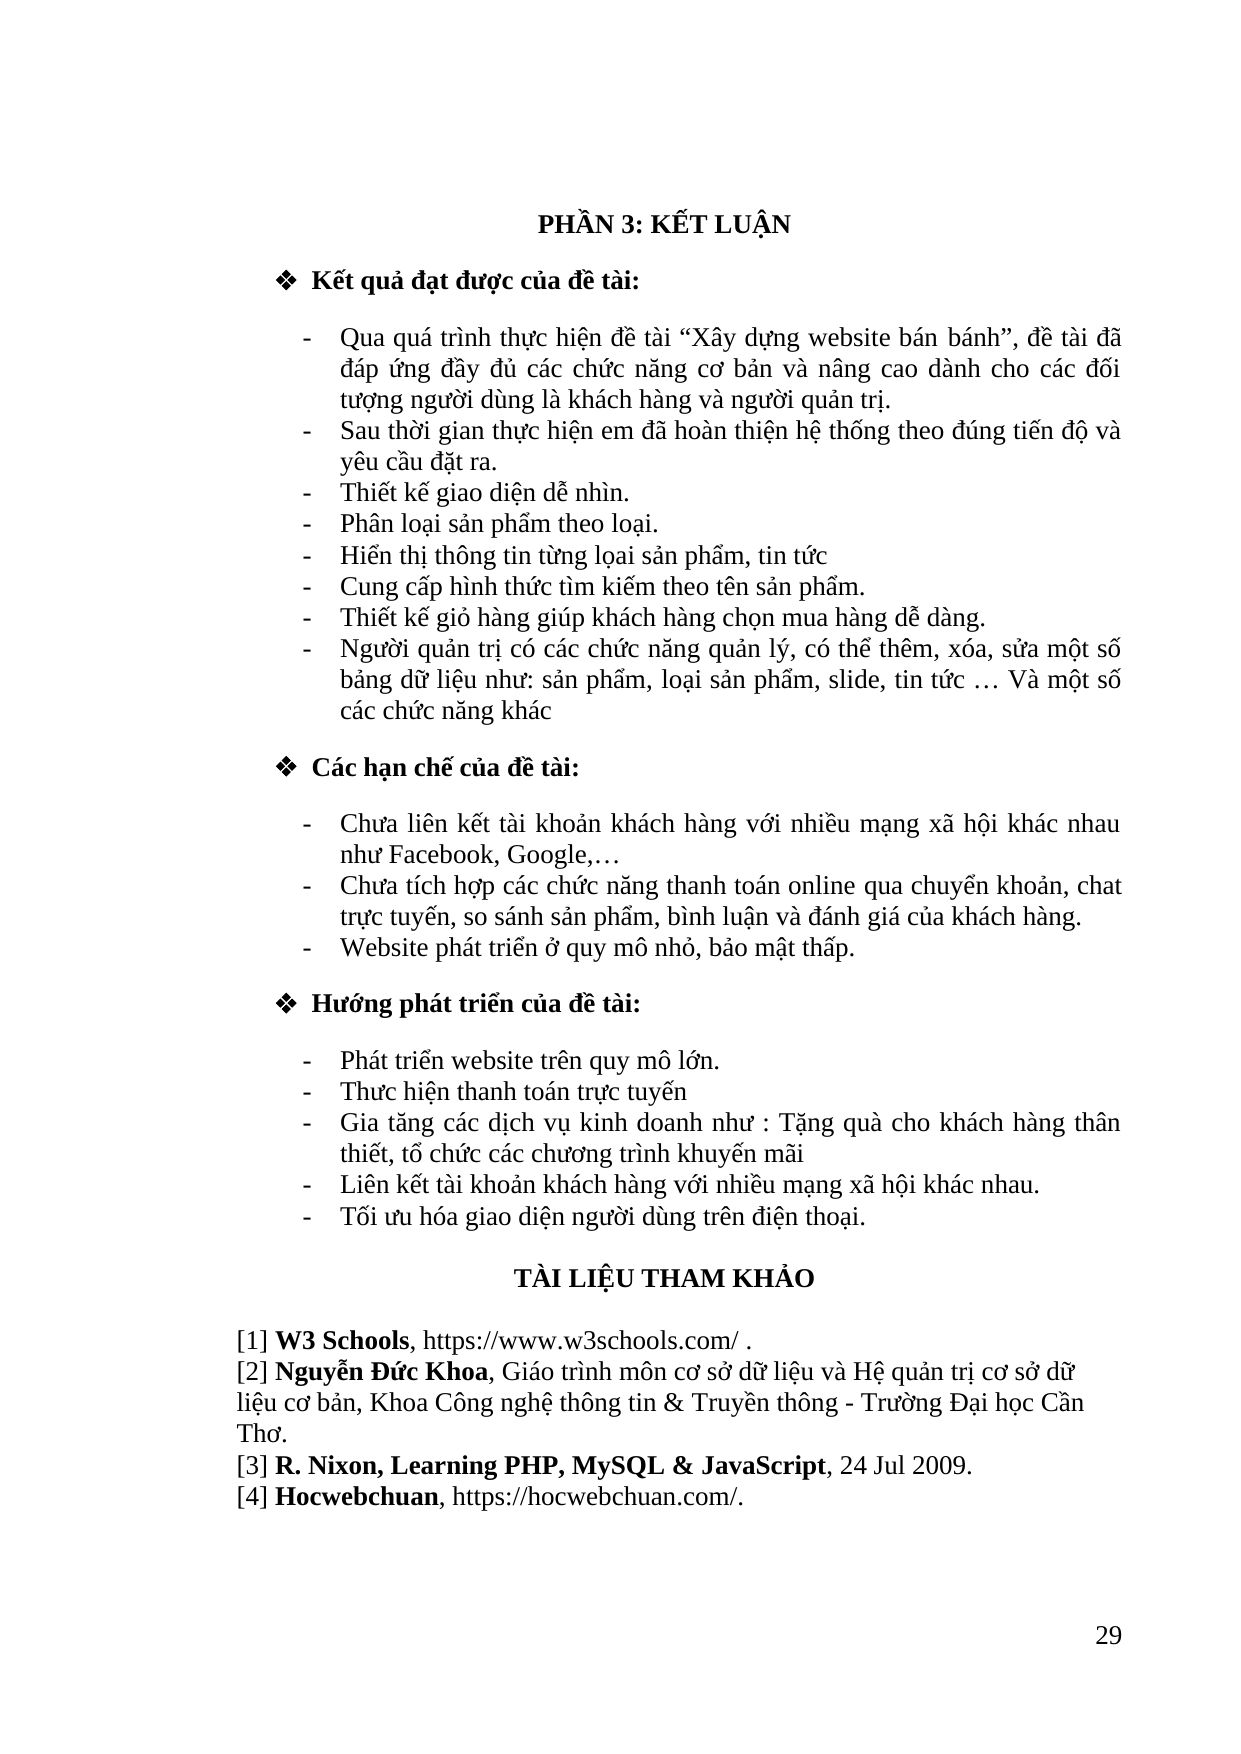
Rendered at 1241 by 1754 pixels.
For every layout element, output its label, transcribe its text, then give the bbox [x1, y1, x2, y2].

list Cung cấp hình thức tìm kiếm theo tên sản phẩm. [302, 570, 1122, 601]
list Gia tăng các dịch vụ kinh doanh như : Tặng quà cho khách hàng thân thiết, tổ chức các chương trình khuyến mãi [302, 1106, 1122, 1168]
list Thưc hiện thanh toán trực tuyến [302, 1075, 1122, 1106]
subtitle TÀI LIỆU THAM KHẢO [207, 1262, 1122, 1293]
list Website phát triển ở quy mô nhỏ, bảo mật thấp. [302, 931, 1122, 963]
list Các hạn chế của đề tài: [274, 751, 1122, 782]
text [4] Hocwebchuan, https://hocwebchuan.com/. [236, 1480, 1122, 1511]
text [1] W3 Schools, https://www.w3schools.com/ . [236, 1324, 1122, 1355]
list Tối ưu hóa giao diện người dùng trên điện thoại. [302, 1199, 1122, 1231]
list Thiết kế giao diện dễ nhìn. [302, 476, 1122, 508]
list Chưa liên kết tài khoản khách hàng với nhiều mạng xã hội khác nhau như Facebook, Google,… [302, 807, 1122, 869]
text [3] R. Nixon, Learning PHP, MySQL & JavaScript, 24 Jul 2009. [236, 1449, 1122, 1480]
list Qua quá trình thực hiện đề tài “Xây dựng website bán bánh”, đề tài đã đáp ứng đầy đủ các chức năng cơ bản và nâng cao dành cho các đối tượng người dùng là khách hàng và người quản trị. [302, 321, 1122, 414]
list Thiết kế giỏ hàng giúp khách hàng chọn mua hàng dễ dàng. [302, 601, 1122, 632]
text [2] Nguyễn Đức Khoa, Giáo trình môn cơ sở dữ liệu và Hệ quản trị cơ sở dữ liệu cơ bản, Khoa Công nghệ thông tin & Truyền thông - Trường Đại học Cần Thơ. [236, 1355, 1122, 1449]
list Liên kết tài khoản khách hàng với nhiều mạng xã hội khác nhau. [302, 1168, 1122, 1199]
list Người quản trị có các chức năng quản lý, có thể thêm, xóa, sửa một số bảng dữ liệu như: sản phẩm, loại sản phẩm, slide, tin tức … Và một số các chức năng khác [302, 632, 1122, 726]
list Phân loại sản phẩm theo loại. [302, 508, 1122, 539]
list Kết quả đạt được của đề tài: [274, 264, 1122, 296]
list Phát triển website trên quy mô lớn. [302, 1044, 1122, 1075]
subtitle PHẦN 3: KẾT LUẬN [207, 208, 1122, 239]
list Hiển thị thông tin từng lọai sản phẩm, tin tức [302, 539, 1122, 570]
list Hướng phát triển của đề tài: [274, 988, 1122, 1019]
list Chưa tích hợp các chức năng thanh toán online qua chuyển khoản, chat trực tuyến, so sánh sản phẩm, bình luận và đánh giá của khách hàng. [302, 869, 1122, 931]
list Sau thời gian thực hiện em đã hoàn thiện hệ thống theo đúng tiến độ và yêu cầu đặt ra. [302, 414, 1122, 476]
